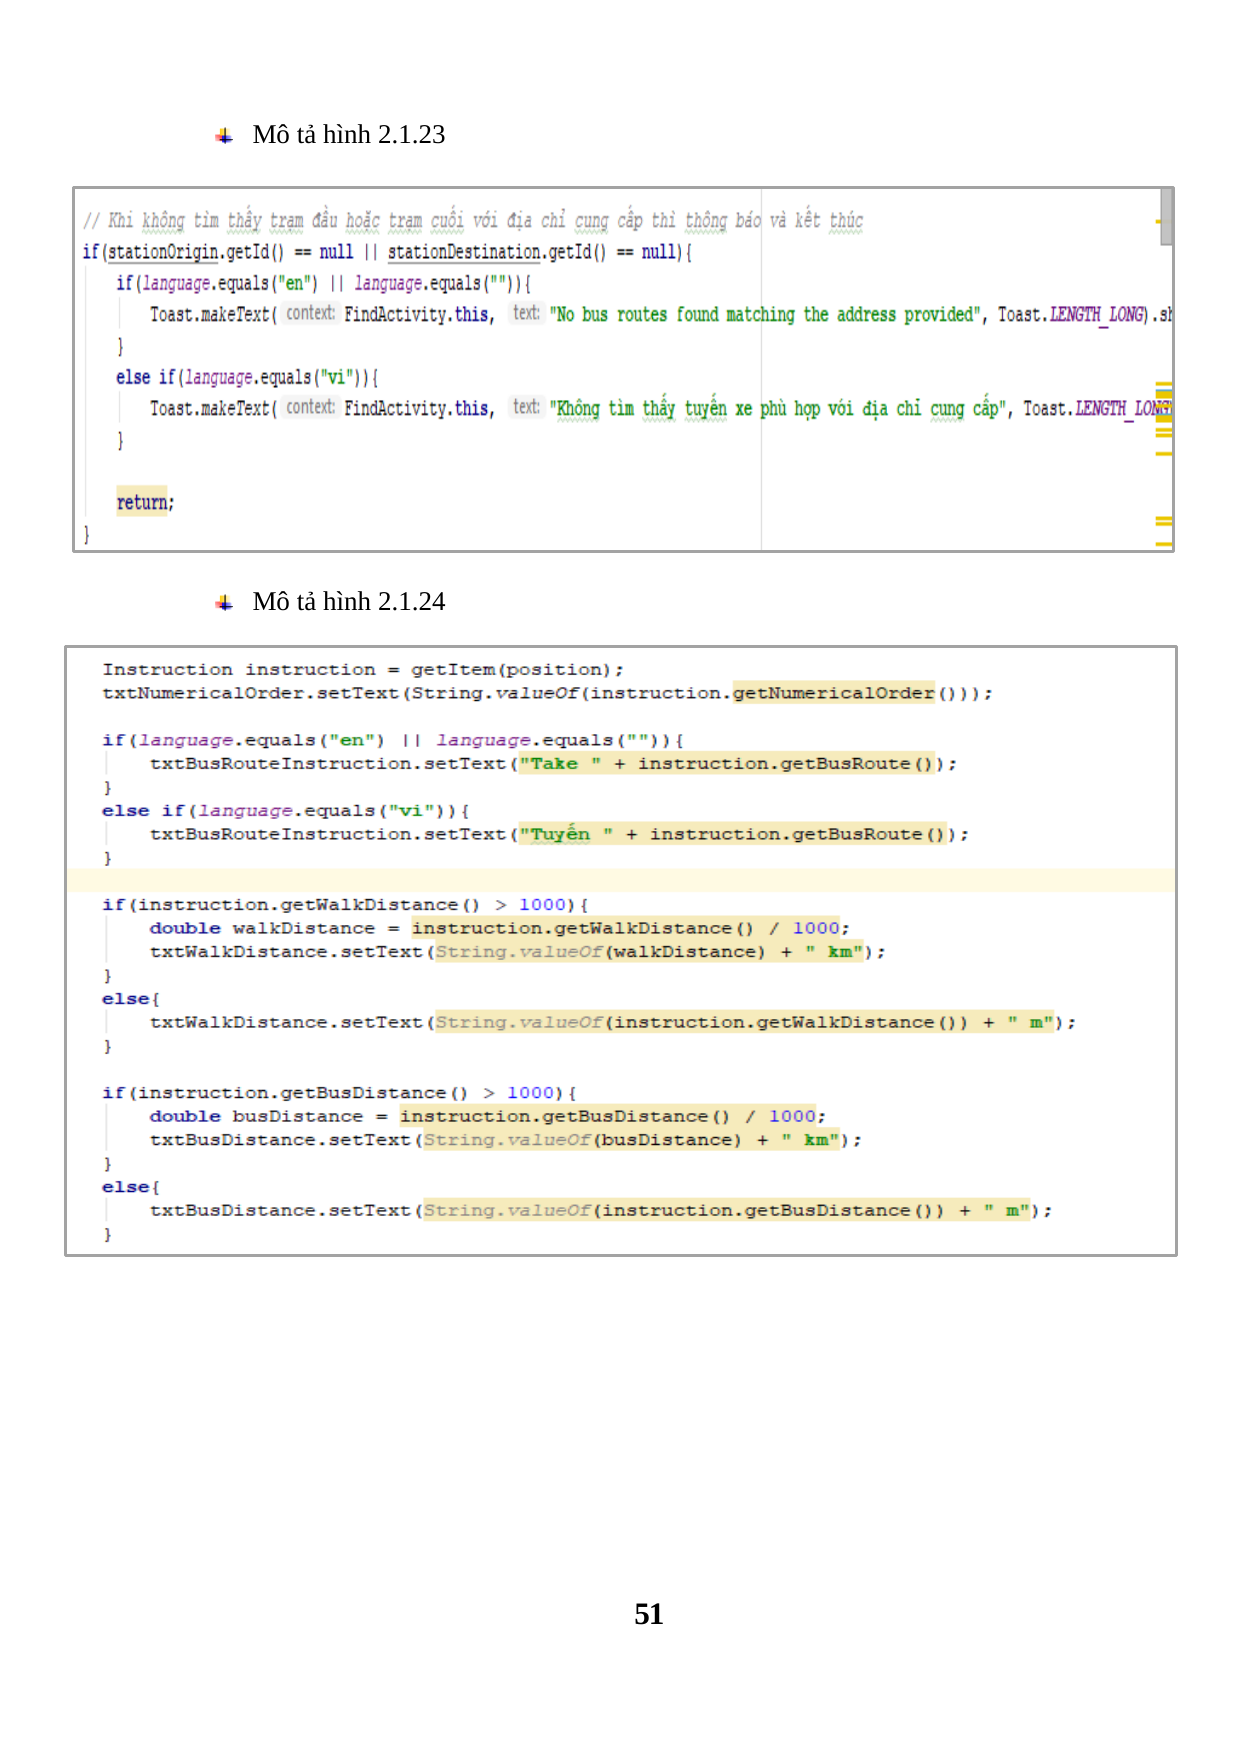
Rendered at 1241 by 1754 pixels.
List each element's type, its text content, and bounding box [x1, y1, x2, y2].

picture [67, 648, 1175, 1254]
list Mô tả hình 2.1.24 [215, 585, 1122, 616]
picture [75, 189, 1172, 550]
picture [215, 593, 233, 611]
picture [215, 126, 233, 144]
list Mô tả hình 2.1.23 [215, 118, 1122, 149]
